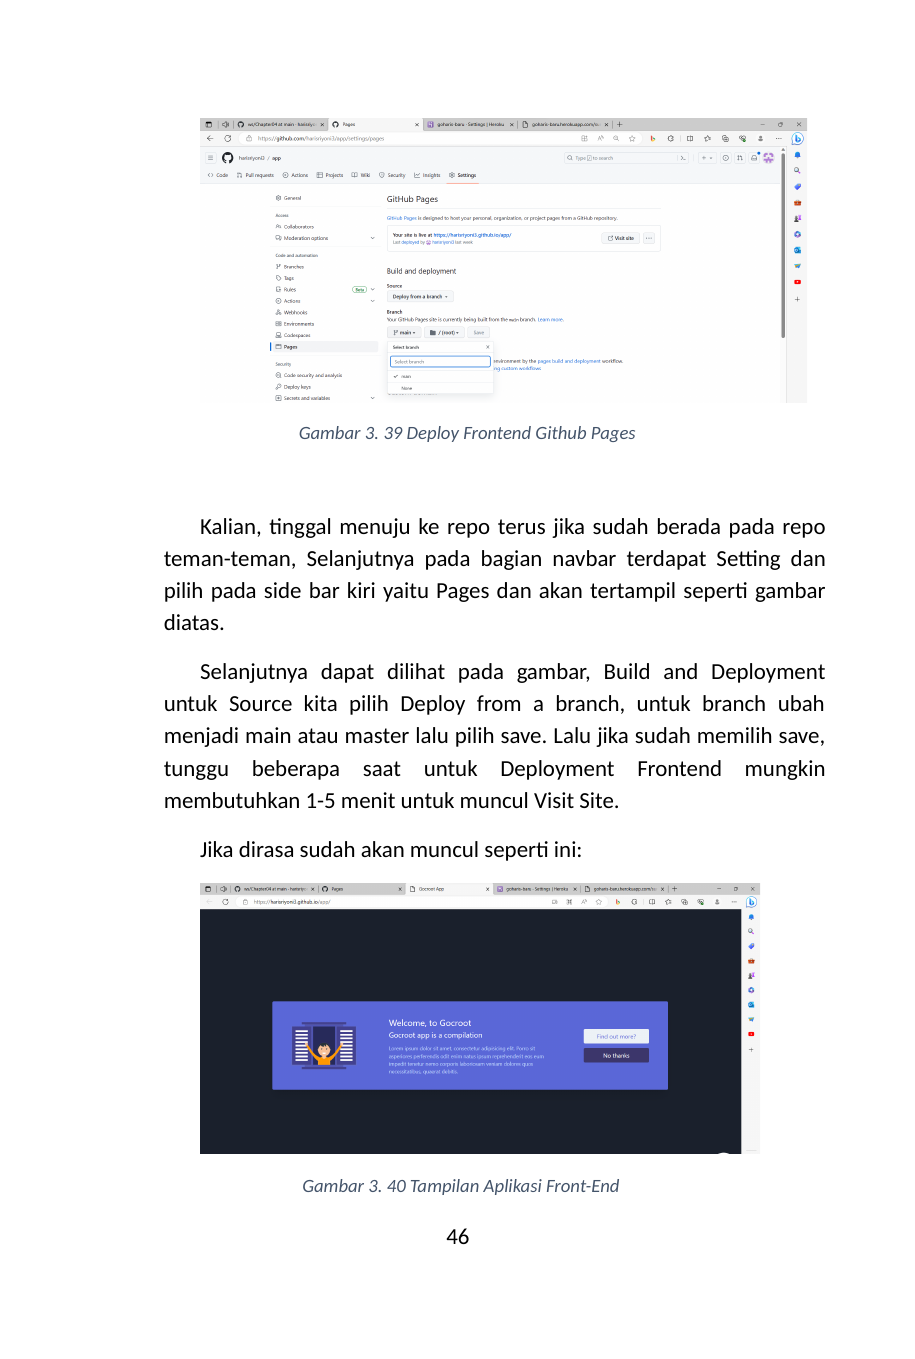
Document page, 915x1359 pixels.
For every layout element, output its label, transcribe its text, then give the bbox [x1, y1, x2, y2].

text Selanjutnya dapat dilihat pada gambar, Build and Deployment untuk Source kita pilih Deploy from a branch, untuk branch ubah menjadi main atau master lalu pilih save. Lalu jika sudah memilih save, tunggu beberapa saat untuk Deployment Frontend mungkin membutuhkan 1-5 menit untuk muncul Visit Site. [163, 657, 826, 814]
picture [200, 883, 761, 1154]
text Kalian, tinggal menuju ke repo terus jika sudah berada pada repo teman-teman, Selanjutnya pada bagian navbar terdapat Setting dan pilih pada side bar kiri yaitu Pages dan akan tertampil seperti gambar diatas. [163, 512, 826, 636]
text Jika dirasa sudah akan muncul seperti ini: [163, 835, 826, 863]
picture [200, 118, 808, 403]
